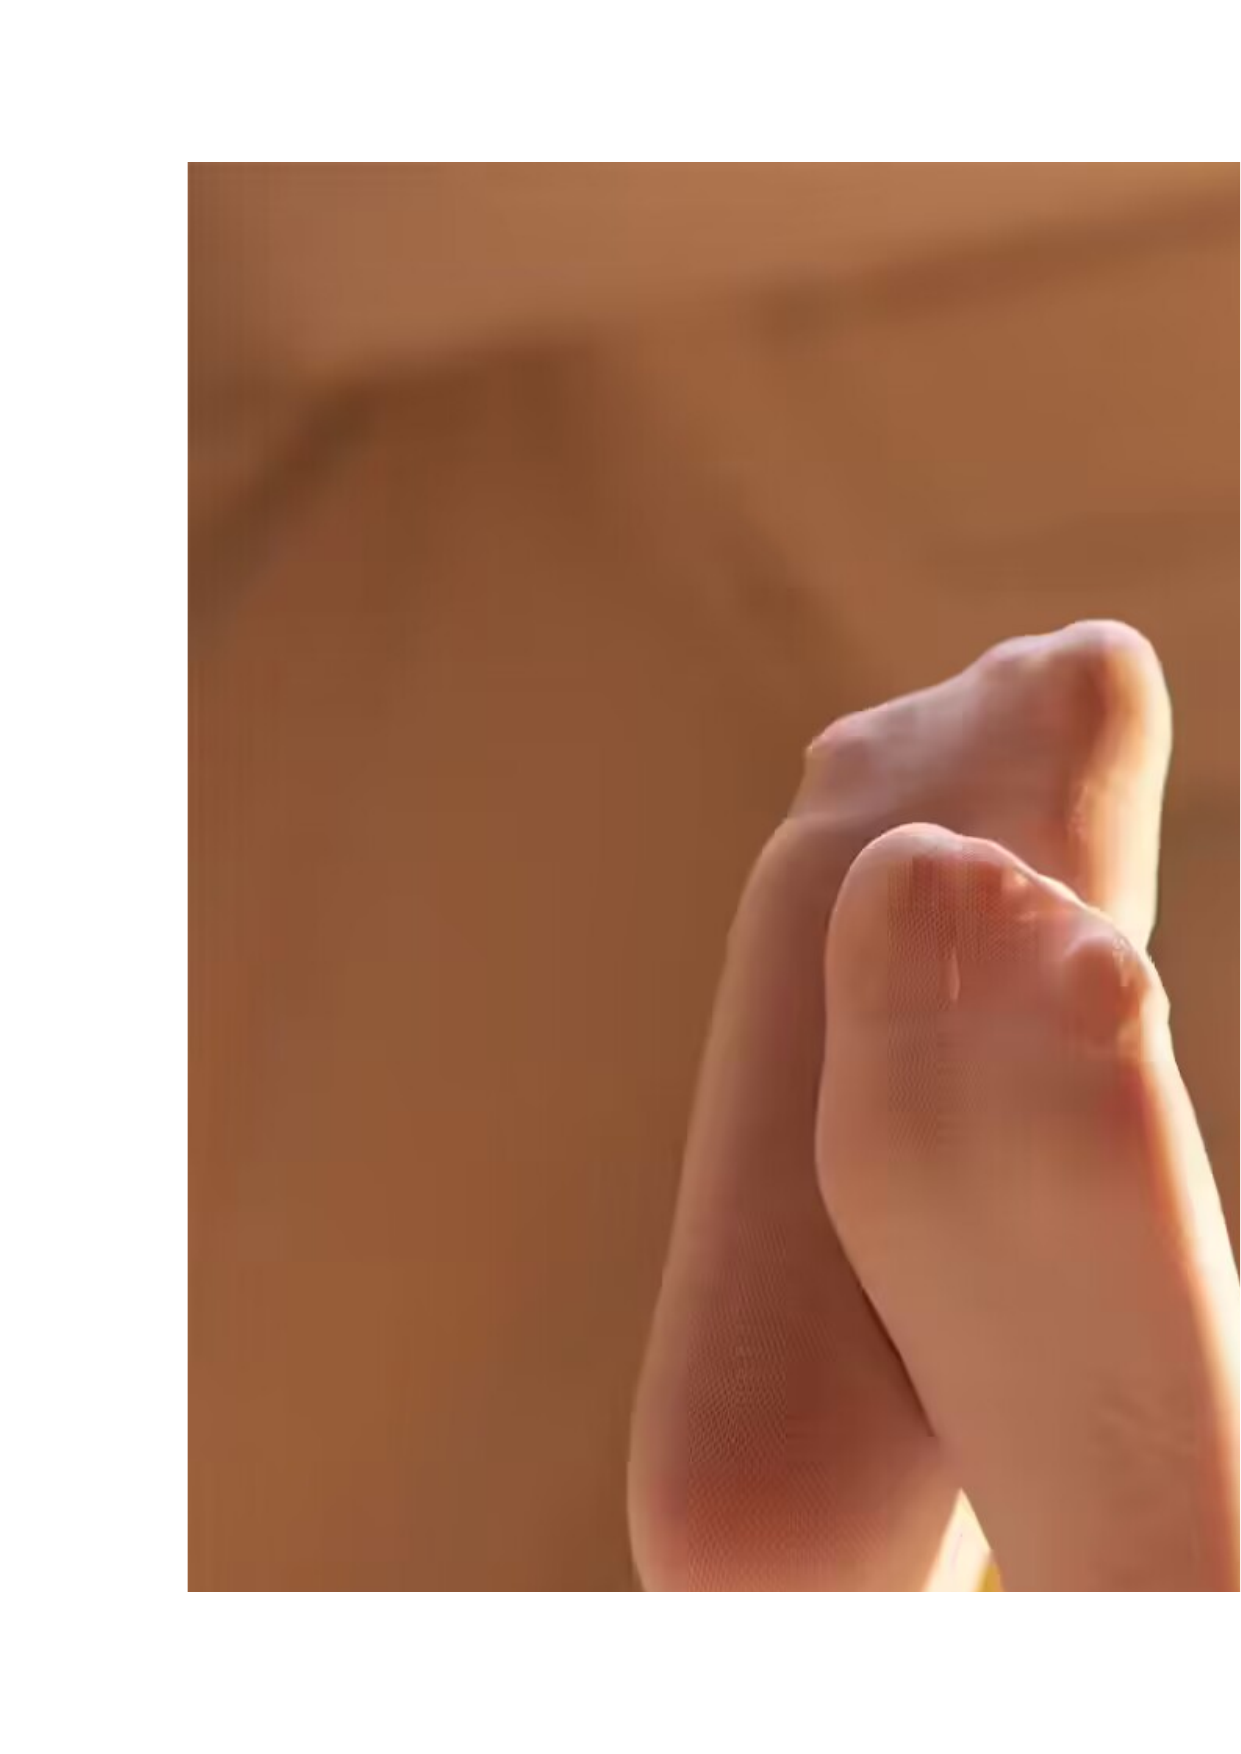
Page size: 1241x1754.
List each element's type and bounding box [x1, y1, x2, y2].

picture [187, 162, 1241, 1592]
